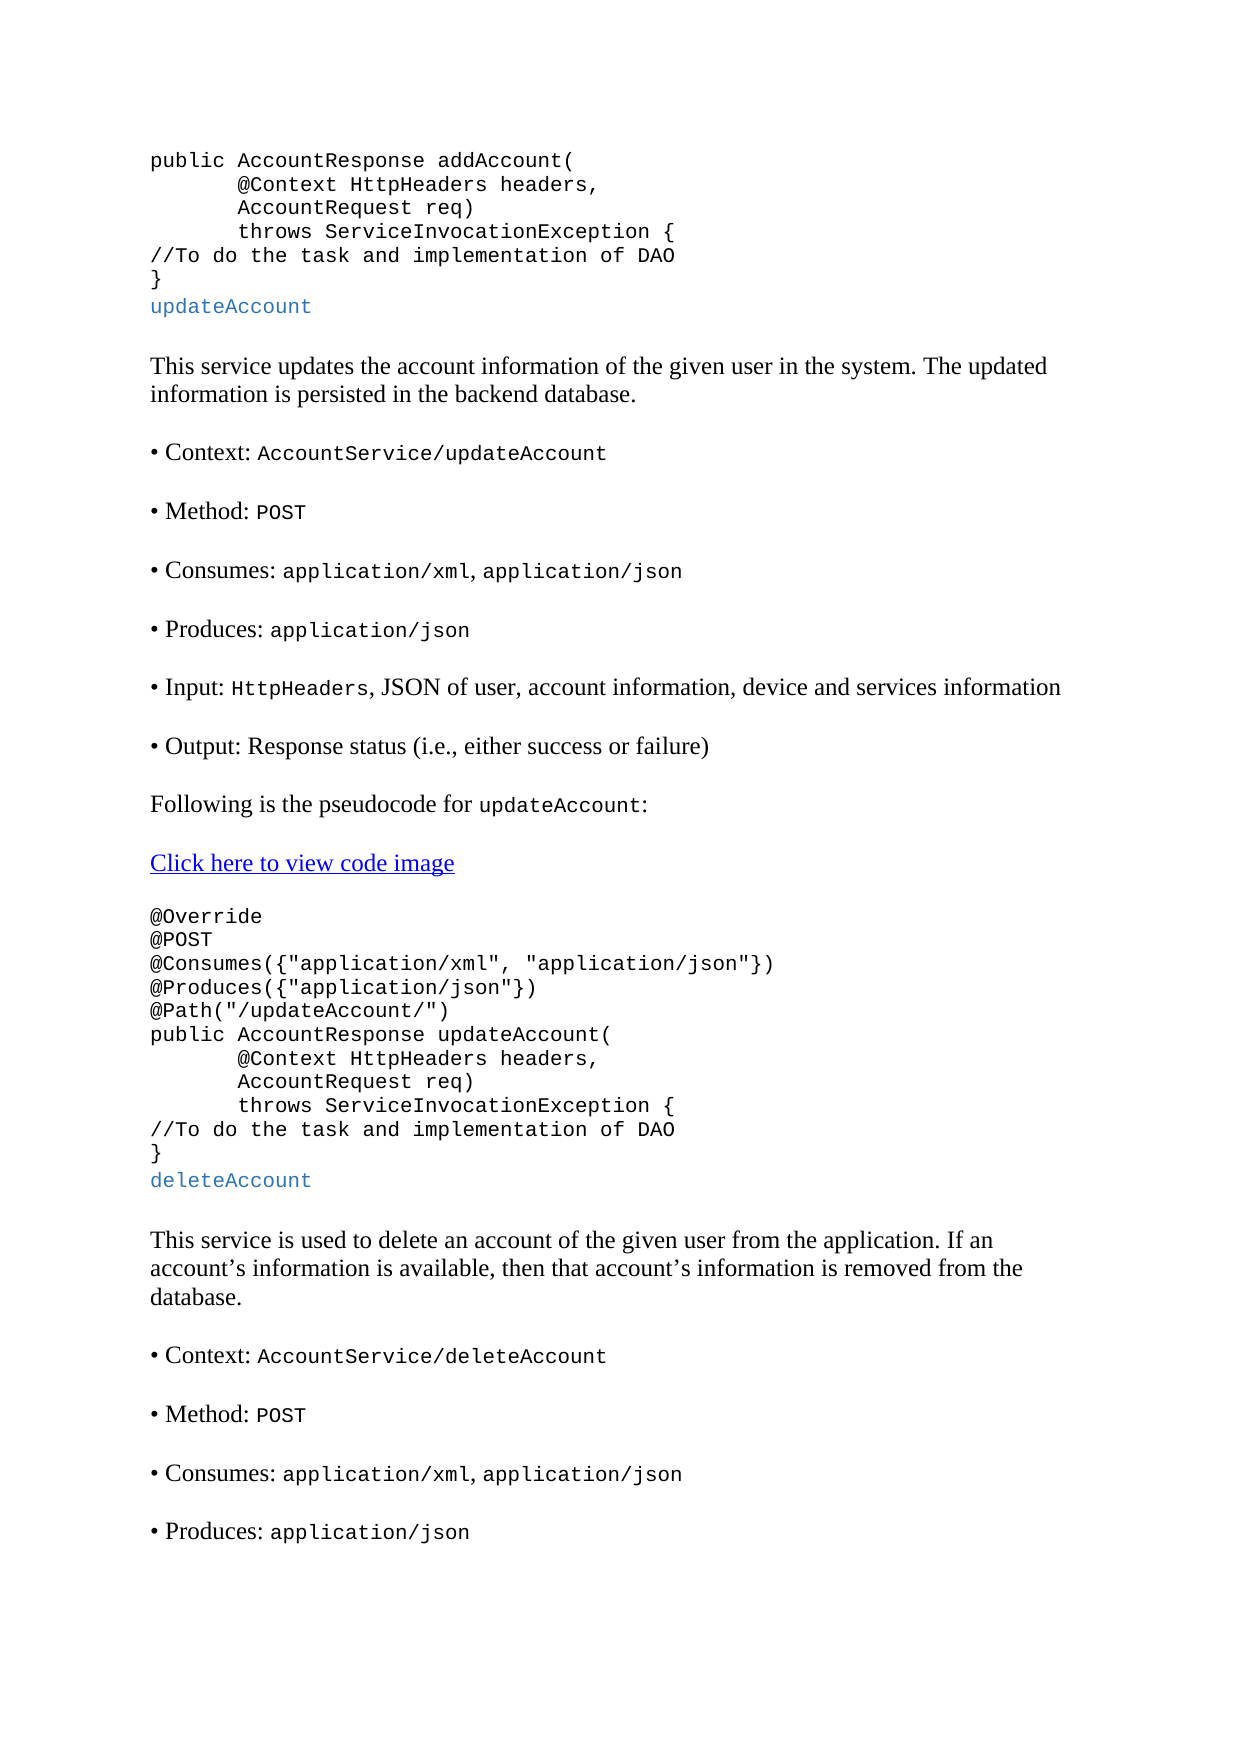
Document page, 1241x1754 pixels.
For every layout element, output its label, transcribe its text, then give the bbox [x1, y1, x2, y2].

text @Context HttpHeaders headers, [150, 1048, 1090, 1071]
text throws ServiceInvocationException { [150, 221, 1090, 244]
subtitle updateAccount [150, 296, 1090, 320]
text • Context: AccountService/deleteAccount [150, 1340, 1090, 1370]
text } [150, 1142, 1090, 1166]
text • Produces: application/json [150, 1516, 1090, 1546]
text @Override [150, 906, 1090, 929]
text @Path("/updateAccount/") [150, 1000, 1090, 1024]
text AccountRequest req) [150, 197, 1090, 221]
text • Context: AccountService/updateAccount [150, 437, 1090, 467]
text @Produces({"application/json"}) [150, 977, 1090, 1000]
text @POST [150, 929, 1090, 953]
text throws ServiceInvocationException { [150, 1095, 1090, 1118]
subtitle deleteAccount [150, 1170, 1090, 1194]
text public AccountResponse updateAccount( [150, 1024, 1090, 1048]
text Following is the pseudocode for updateAccount: [150, 789, 1090, 819]
text This service updates the account information of the given user in the system. The updated information is persisted in the backend database. [150, 351, 1090, 408]
text • Method: POST [150, 1399, 1090, 1428]
text } [150, 268, 1090, 292]
text //To do the task and implementation of DAO [150, 244, 1090, 268]
text • Output: Response status (i.e., either success or failure) [150, 731, 1090, 760]
text //To do the task and implementation of DAO [150, 1118, 1090, 1142]
text • Method: POST [150, 496, 1090, 526]
text public AccountResponse addAccount( [150, 150, 1090, 174]
text • Produces: application/json [150, 614, 1090, 643]
text • Input: HttpHeaders, JSON of user, account information, device and services information [150, 672, 1090, 702]
text • Consumes: application/xml, application/json [150, 555, 1090, 584]
text AccountRequest req) [150, 1071, 1090, 1095]
text This service is used to delete an account of the given user from the application. If an account’s information is available, then that account’s information is removed from the database. [150, 1225, 1090, 1311]
text Click here to view code image [150, 848, 1090, 877]
text @Context HttpHeaders headers, [150, 174, 1090, 197]
text • Consumes: application/xml, application/json [150, 1458, 1090, 1487]
text @Consumes({"application/xml", "application/json"}) [150, 953, 1090, 977]
